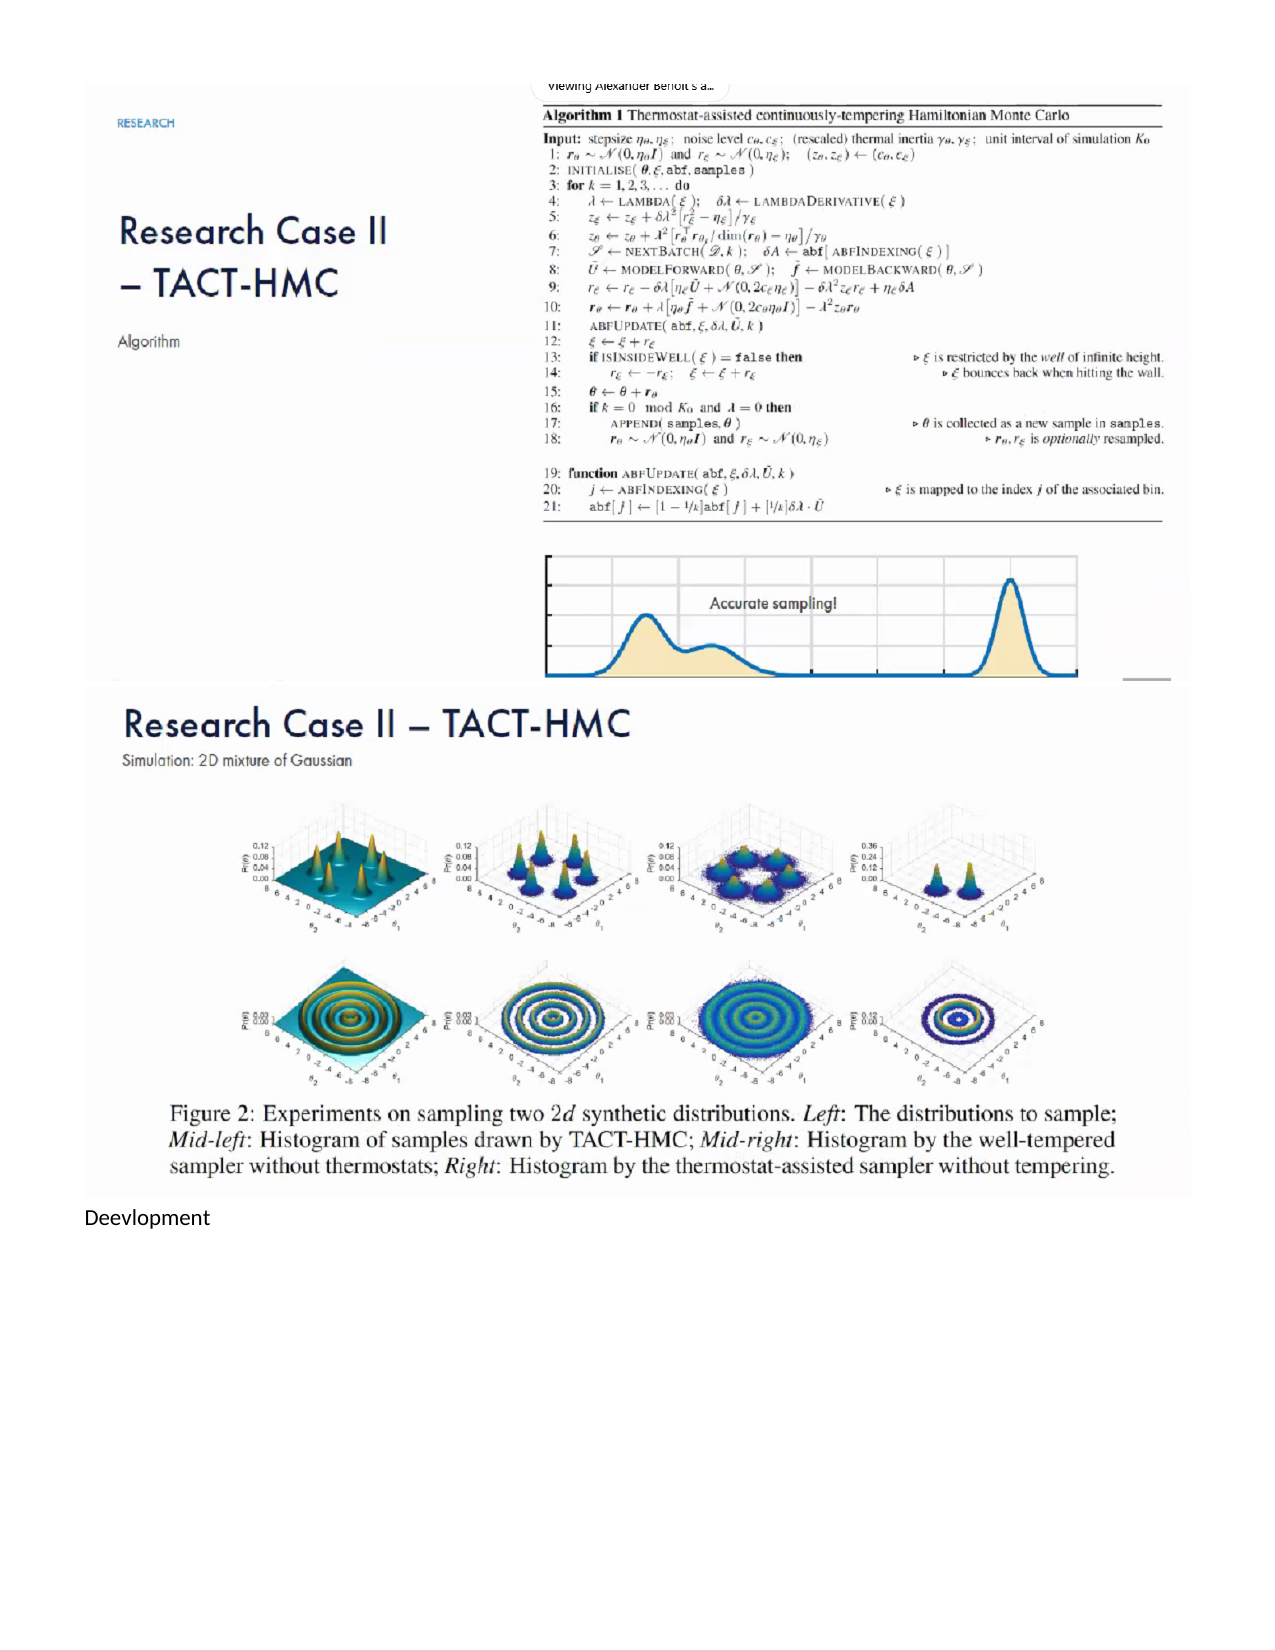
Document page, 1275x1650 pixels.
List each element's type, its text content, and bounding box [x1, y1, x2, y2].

text Deevlopment [84, 1203, 1191, 1231]
picture [84, 686, 1191, 1197]
picture [84, 84, 1191, 681]
